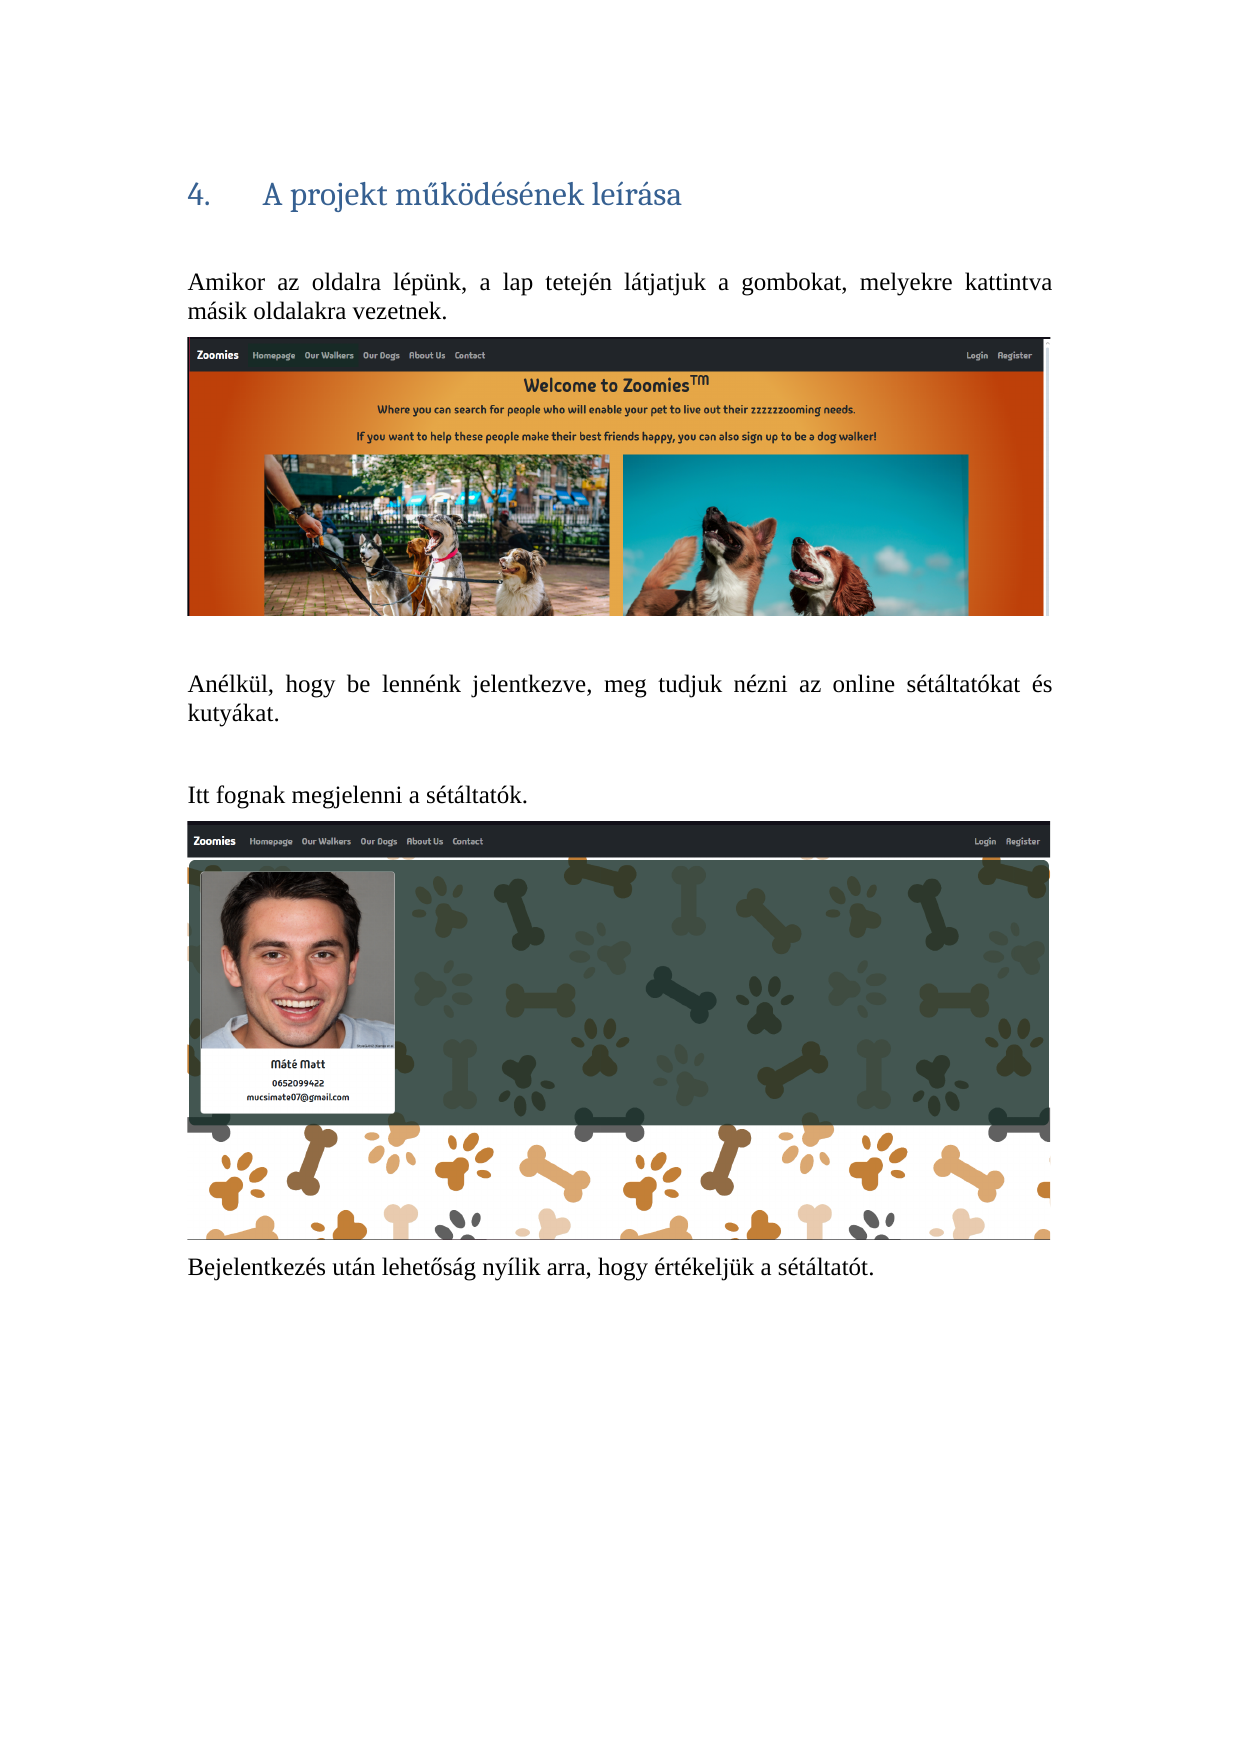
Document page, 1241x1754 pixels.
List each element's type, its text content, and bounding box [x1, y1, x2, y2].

picture [187, 821, 1051, 1240]
subtitle A projekt működésének leírása [187, 175, 1053, 213]
picture [187, 337, 1051, 616]
text Amikor az oldalra lépünk, a lap tetején látjatjuk a gombokat, melyekre kattintva másik oldalakra vezetnek. [187, 267, 1053, 324]
text Anélkül, hogy be lennénk jelentkezve, meg tudjuk nézni az online sétáltatókat és kutyákat. [187, 669, 1053, 727]
text Itt fognak megjelenni a sétáltatók. [187, 781, 1053, 809]
text Bejelentkezés után lehetőság nyílik arra, hogy értékeljük a sétáltatót. [187, 1252, 1053, 1281]
